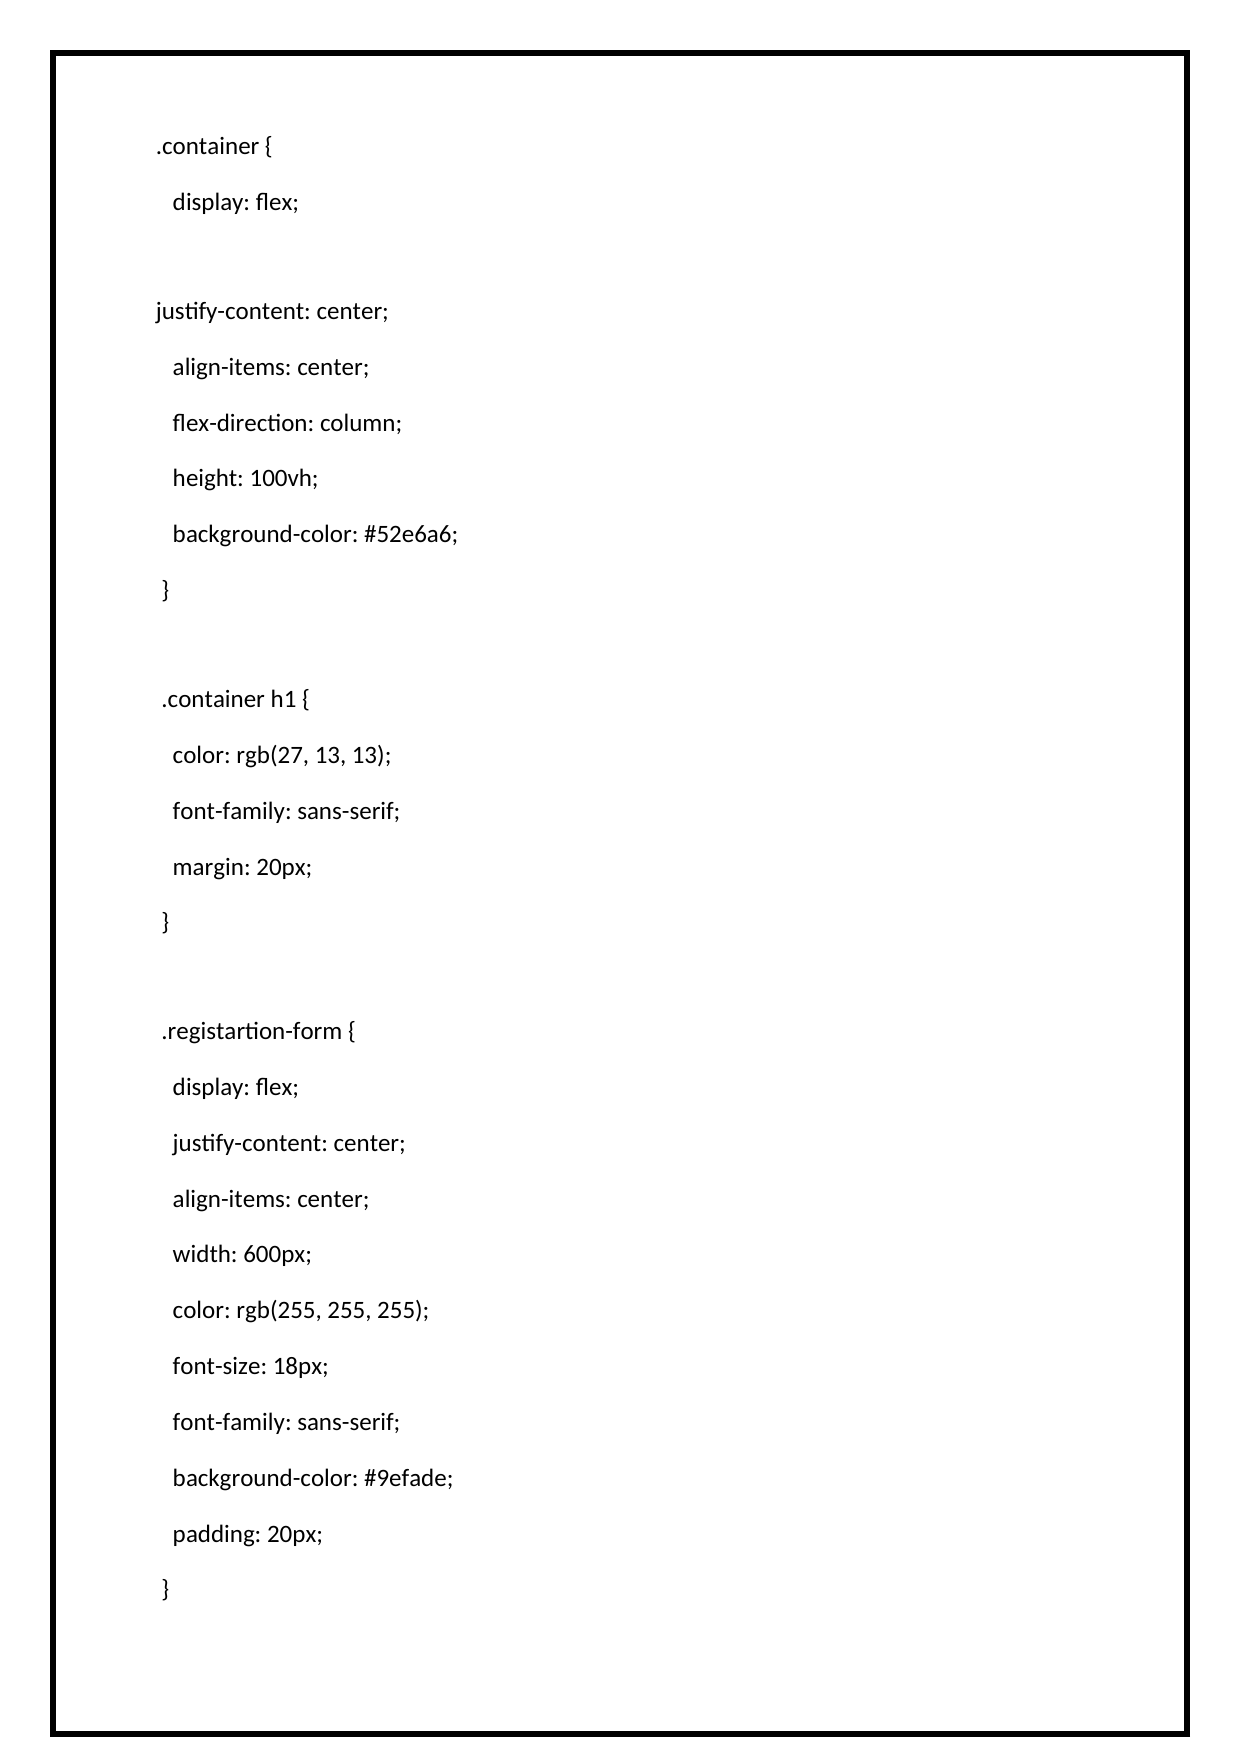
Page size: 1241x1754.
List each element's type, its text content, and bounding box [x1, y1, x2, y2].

text background-color: #52e6a6; [150, 518, 1092, 549]
text justify-content: center; [150, 1127, 1092, 1157]
text display: flex; [150, 1071, 1092, 1102]
text } [150, 574, 1092, 605]
text font-family: sans-serif; [150, 1406, 1092, 1437]
text .container { [150, 130, 1092, 161]
text background-color: #9efade; [150, 1462, 1092, 1492]
text display: flex; [150, 186, 1092, 217]
text } [150, 1574, 1092, 1604]
text color: rgb(255, 255, 255); [150, 1294, 1092, 1325]
text width: 600px; [150, 1239, 1092, 1269]
text font-family: sans-serif; [150, 795, 1092, 825]
text align-items: center; [150, 351, 1092, 381]
text font-size: 18px; [150, 1350, 1092, 1381]
text align-items: center; [150, 1183, 1092, 1213]
text justify-content: center; [150, 295, 1092, 326]
text margin: 20px; [150, 851, 1092, 881]
text } [150, 906, 1092, 937]
text color: rgb(27, 13, 13); [150, 739, 1092, 769]
text .container h1 { [150, 683, 1092, 714]
text padding: 20px; [150, 1518, 1092, 1548]
text .registartion-form { [150, 1015, 1092, 1046]
text flex-direction: column; [150, 407, 1092, 437]
text height: 100vh; [150, 463, 1092, 493]
